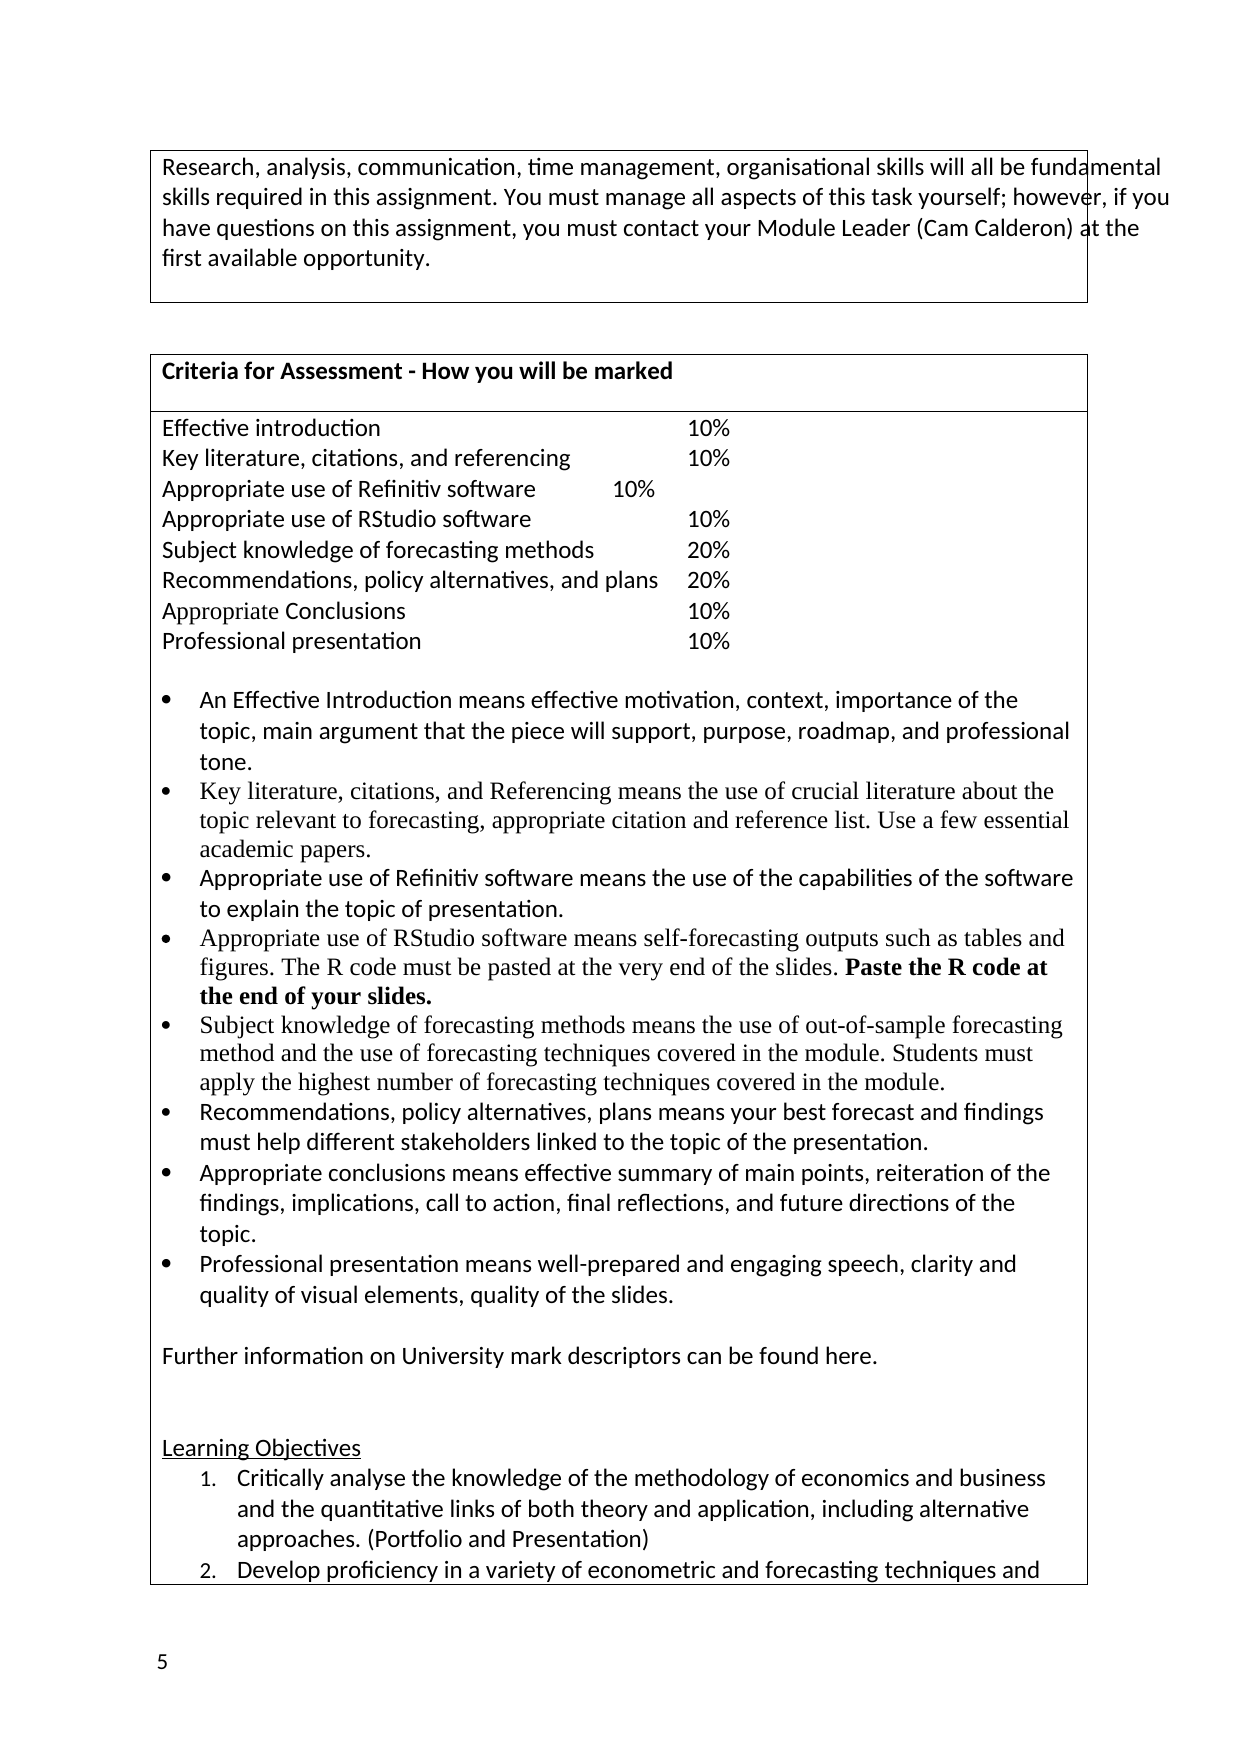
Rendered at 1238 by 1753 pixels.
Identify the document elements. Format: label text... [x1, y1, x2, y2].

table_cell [151, 151, 1087, 302]
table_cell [151, 412, 1087, 1584]
table_header Criteria for Assessment - How you will be marked [151, 355, 1087, 411]
